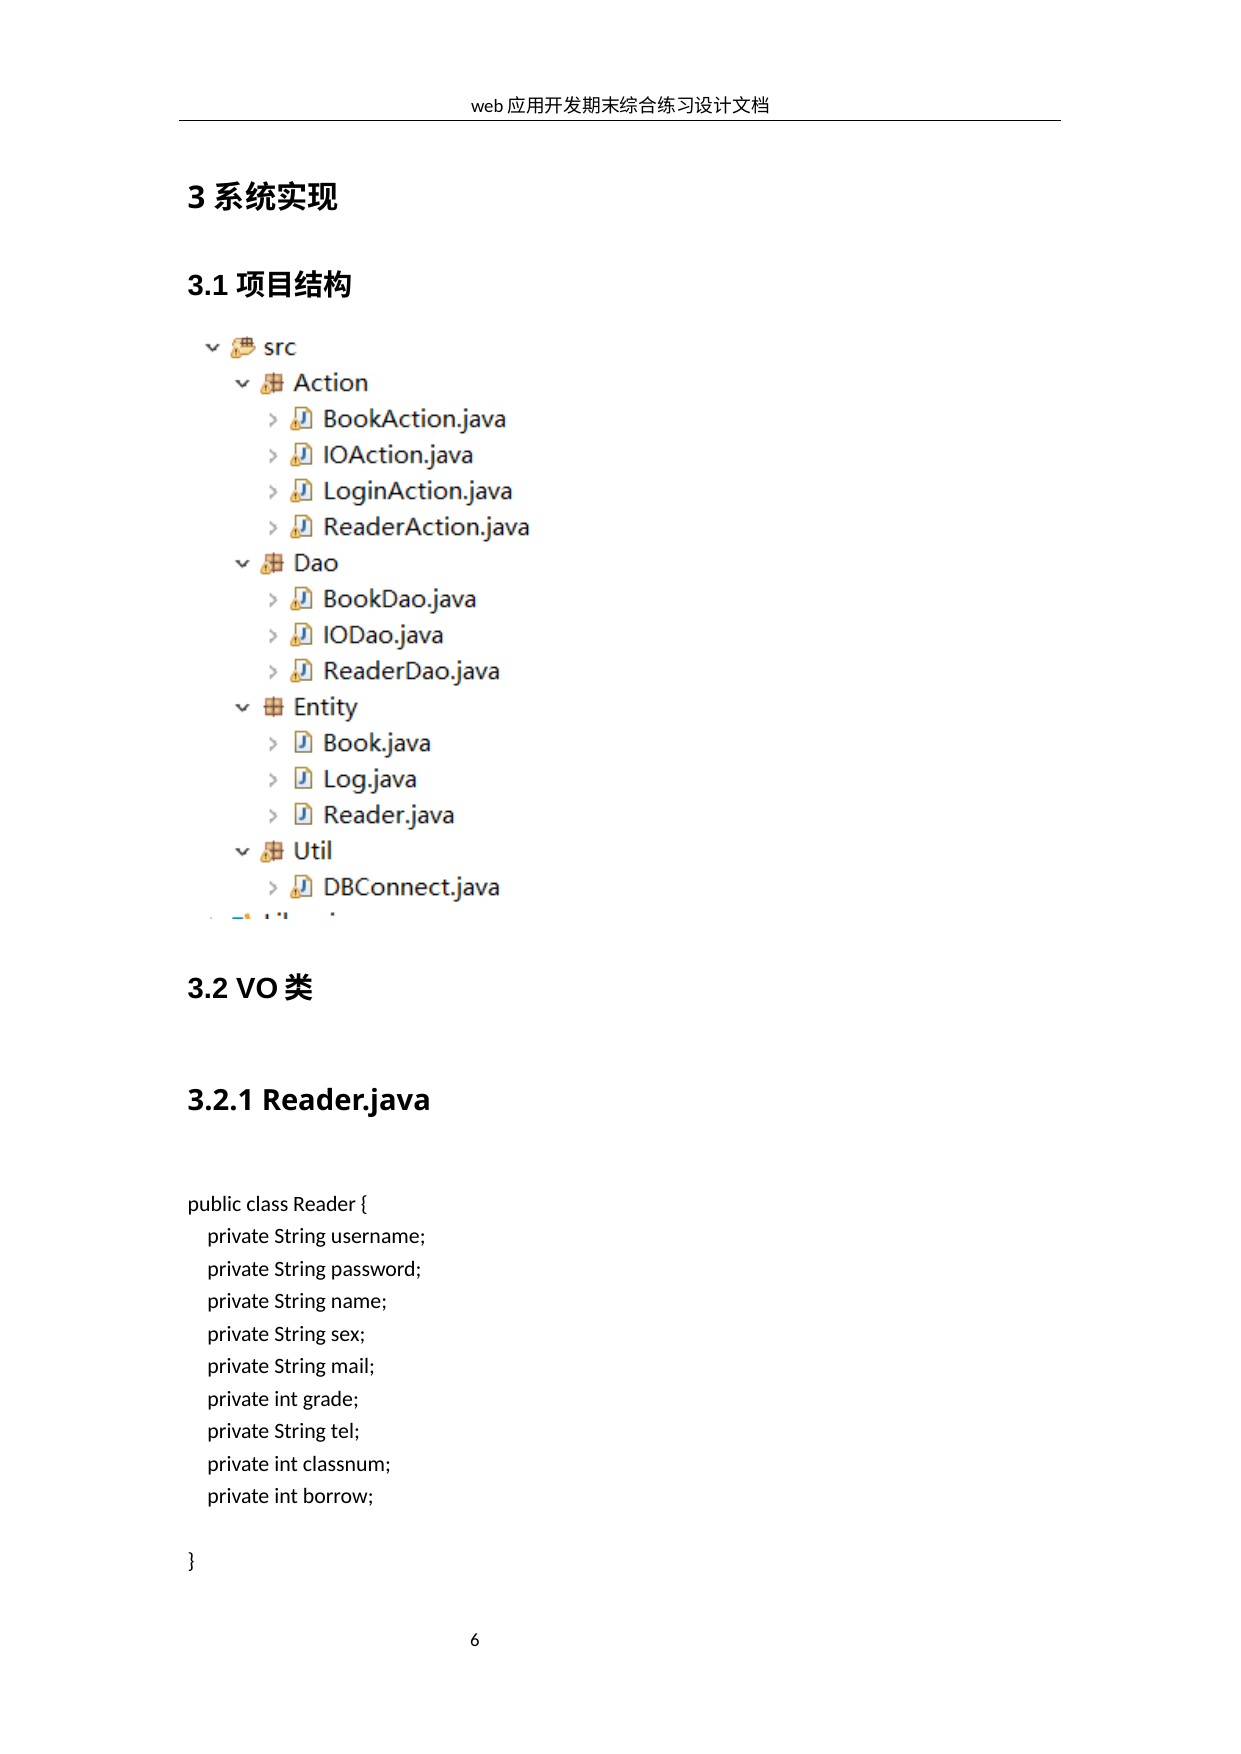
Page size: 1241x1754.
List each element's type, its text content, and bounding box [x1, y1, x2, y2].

text public class Reader { [187, 1187, 1053, 1220]
subtitle 3.2.1 Reader.java [187, 1067, 1053, 1132]
text private String mail; [187, 1350, 1053, 1382]
text private String password; [187, 1252, 1053, 1285]
subtitle 3 系统实现 [187, 162, 1053, 227]
text } [187, 1545, 1053, 1577]
text private String tel; [187, 1415, 1053, 1447]
text private int borrow; [187, 1480, 1053, 1512]
text private String username; [187, 1220, 1053, 1252]
text private int classnum; [187, 1447, 1053, 1480]
subtitle 3.2 VO类 [187, 953, 1053, 1018]
text private String sex; [187, 1317, 1053, 1350]
subtitle 3.1 项目结构 [187, 250, 1053, 315]
text private String name; [187, 1285, 1053, 1317]
text private int grade; [187, 1382, 1053, 1415]
picture [187, 335, 689, 919]
